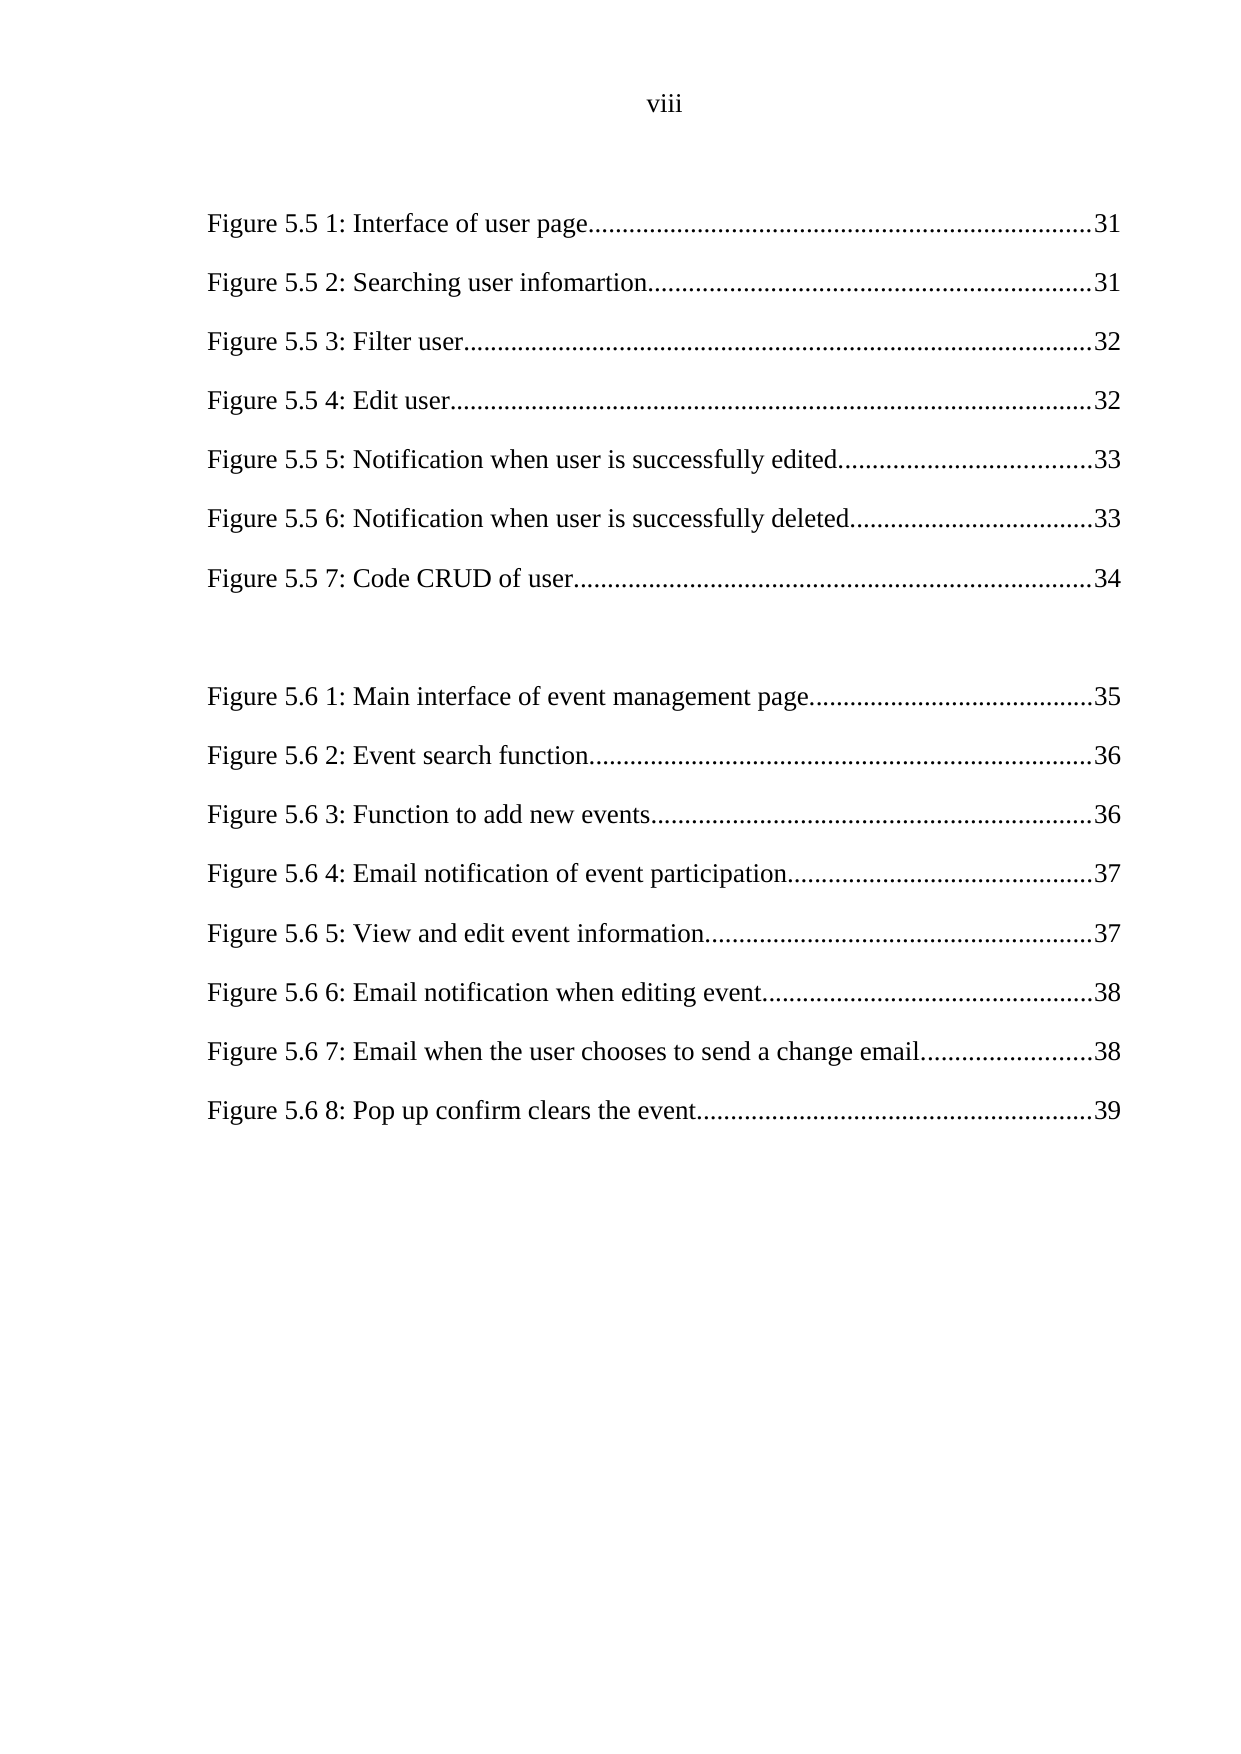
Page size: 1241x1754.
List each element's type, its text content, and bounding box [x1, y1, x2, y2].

text Figure 5.5 1: Interface of user page 31 [207, 207, 1122, 238]
text Figure 5.6 1: Main interface of event management page. 35 [207, 680, 1122, 711]
text Figure 5.6 3: Function to add new events. 36 [207, 798, 1122, 829]
text Figure 5.6 4: Email notification of event participation. 37 [207, 858, 1122, 889]
text Figure 5.5 3: Filter user. 32 [207, 325, 1122, 356]
text Figure 5.5 2: Searching user infomartion. 31 [207, 266, 1122, 297]
text Figure 5.5 6: Notification when user is successfully deleted. 33 [207, 503, 1122, 534]
text Figure 5.6 2: Event search function. 36 [207, 739, 1122, 770]
text Figure 5.6 6: Email notification when editing event. 38 [207, 976, 1122, 1007]
text Figure 5.5 5: Notification when user is successfully edited. 33 [207, 443, 1122, 474]
text Figure 5.6 5: View and edit event information. 37 [207, 917, 1122, 948]
text Figure 5.5 7: Code CRUD of user. 34 [207, 562, 1122, 593]
text Figure 5.5 4: Edit user. 32 [207, 384, 1122, 415]
text Figure 5.6 8: Pop up confirm clears the event. 39 [207, 1094, 1122, 1125]
text Figure 5.6 7: Email when the user chooses to send a change email. 38 [207, 1035, 1122, 1066]
